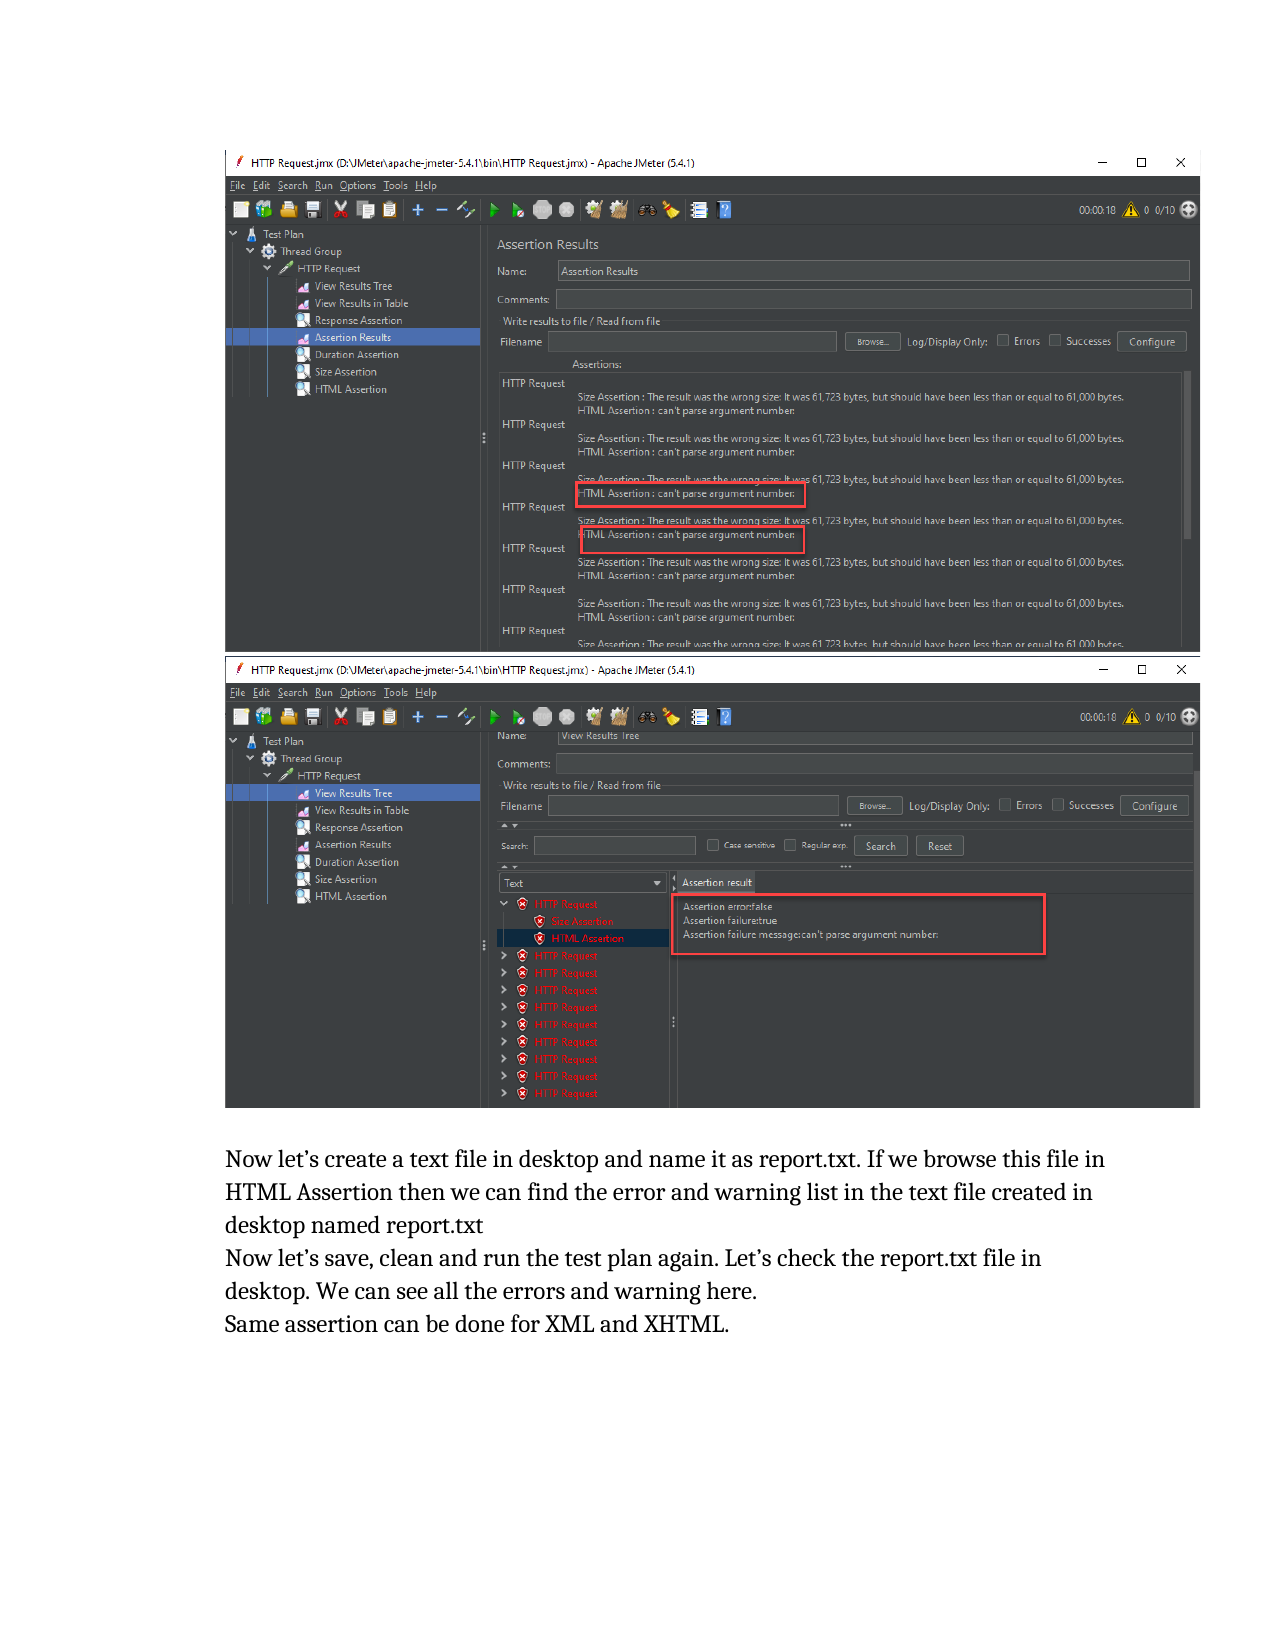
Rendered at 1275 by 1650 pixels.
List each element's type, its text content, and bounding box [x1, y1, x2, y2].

list Same assertion can be done for XML and XHTML. [225, 1309, 1125, 1338]
picture [225, 150, 1200, 652]
picture [225, 656, 1200, 1108]
list Now let’s save, clean and run the test plan again. Let’s check the report.txt file in desktop. We can see all the errors and warning here. [225, 1243, 1125, 1305]
list Now let’s create a text file in desktop and name it as report.txt. If we browse this file in HTML Assertion then we can find the error and warning list in the text file created in desktop named report.txt [225, 1144, 1125, 1239]
